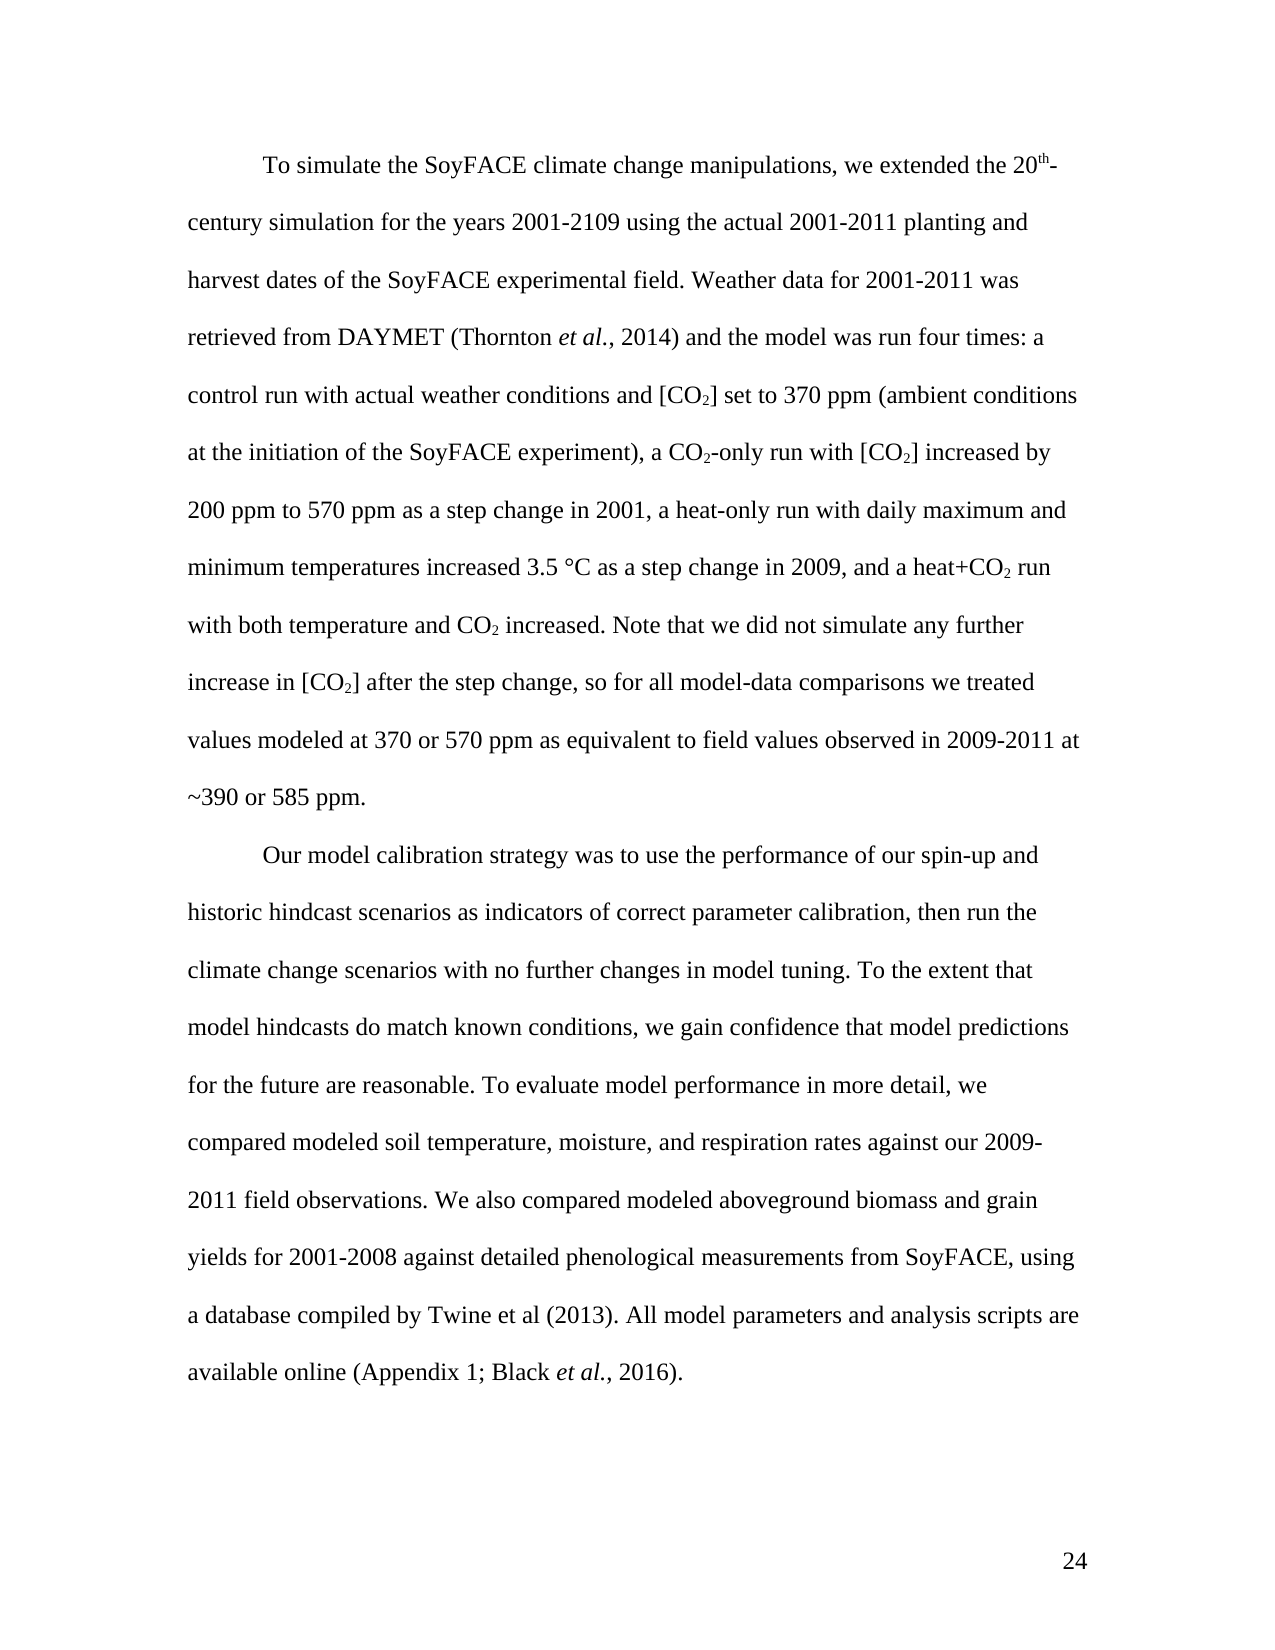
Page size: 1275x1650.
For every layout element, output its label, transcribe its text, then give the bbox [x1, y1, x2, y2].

text Our model calibration strategy was to use the performance of our spin-up and historic hindcast scenarios as indicators of correct parameter calibration, then run the climate change scenarios with no further changes in model tuning. To the extent that model hindcasts do match known conditions, we gain confidence that model predictions for the future are reasonable. To evaluate model performance in more detail, we compared modeled soil temperature, moisture, and respiration rates against our 2009-2011 field observations. We also compared modeled aboveground biomass and grain yields for 2001-2008 against detailed phenological measurements from SoyFACE, using a database compiled by Twine et al (2013). All model parameters and analysis scripts are available online (Appendix 1; Black et al., 2016). [187, 840, 1087, 1386]
text To simulate the SoyFACE climate change manipulations, we extended the 20th-century simulation for the years 2001-2109 using the actual 2001-2011 planting and harvest dates of the SoyFACE experimental field. Weather data for 2001-2011 was retrieved from DAYMET (Thornton et al., 2014) and the model was run four times: a control run with actual weather conditions and [CO2] set to 370 ppm (ambient conditions at the initiation of the SoyFACE experiment), a CO2-only run with [CO2] increased by 200 ppm to 570 ppm as a step change in 2001, a heat-only run with daily maximum and minimum temperatures increased 3.5 °C as a step change in 2009, and a heat+CO2 run with both temperature and CO2 increased. Note that we did not simulate any further increase in [CO2] after the step change, so for all model-data comparisons we treated values modeled at 370 or 570 ppm as equivalent to field values observed in 2009-2011 at ~390 or 585 ppm. [187, 150, 1087, 811]
